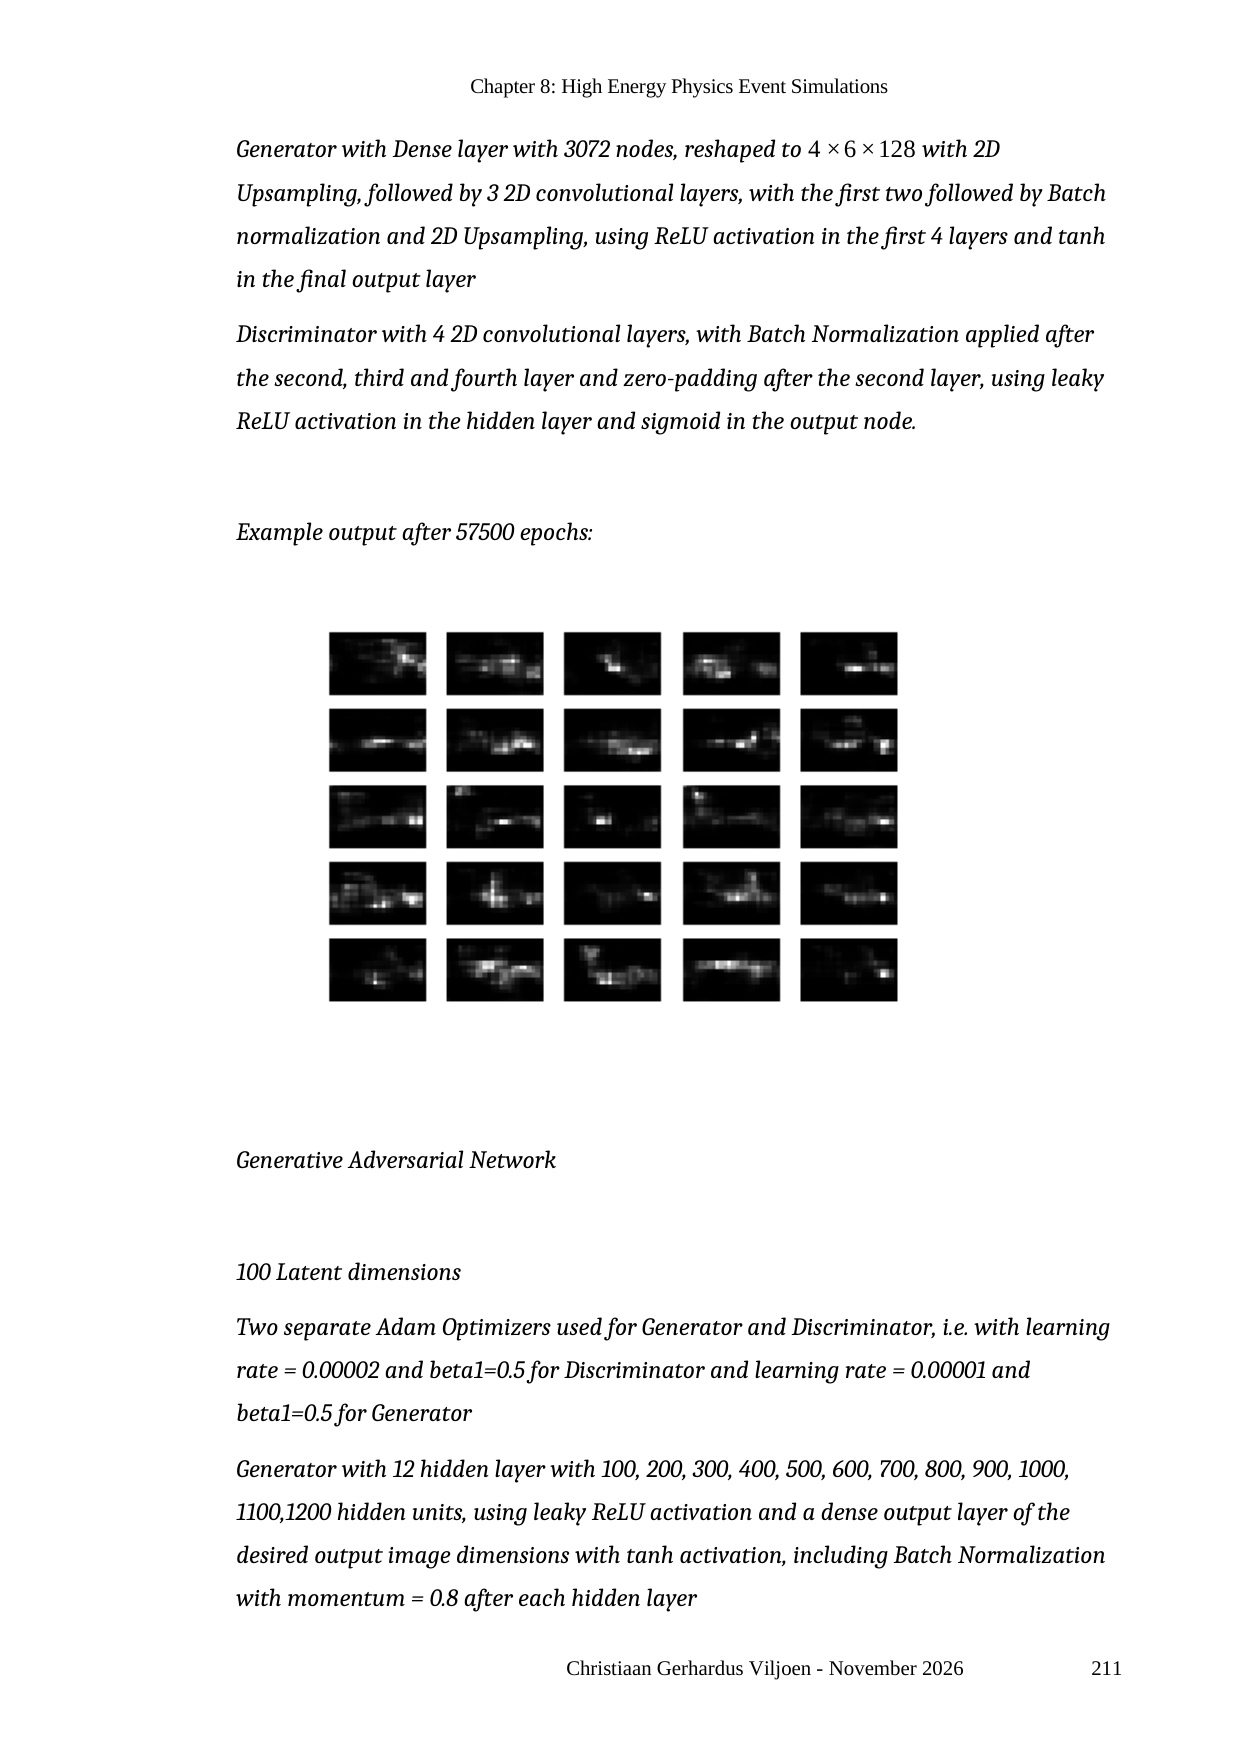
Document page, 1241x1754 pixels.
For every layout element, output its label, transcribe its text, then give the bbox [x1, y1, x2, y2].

picture [236, 573, 971, 1063]
text Generative Adversarial Network [236, 1146, 1122, 1175]
text 100 Latent dimensions [236, 1257, 1122, 1286]
text Example output after 57500 epochs: [236, 518, 1122, 547]
text Discriminator with 4 2D convolutional layers, with Batch Normalization applied after the second, third and fourth layer and zero-padding after the second layer, using leaky ReLU activation in the hidden layer and sigmoid in the output node. [236, 320, 1122, 435]
text Two separate Adam Optimizers used for Generator and Discriminator, i.e. with learning rate = 0.00002 and beta1=0.5 for Discriminator and learning rate = 0.00001 and beta1=0.5 for Generator [236, 1313, 1122, 1428]
text Generator with 12 hidden layer with 100, 200, 300, 400, 500, 600, 700, 800, 900, 1000, 1100,1200 hidden units, using leaky ReLU activation and a dense output layer of the desired output image dimensions with tanh activation, including Batch Normalization with momentum = 0.8 after each hidden layer [236, 1455, 1122, 1613]
text Generator with Dense layer with 3072 nodes, reshaped to with 2D Upsampling, followed by 3 2D convolutional layers, with the first two followed by Batch normalization and 2D Upsampling, using ReLU activation in the first 4 layers and tanh in the final output layer [236, 135, 1122, 293]
